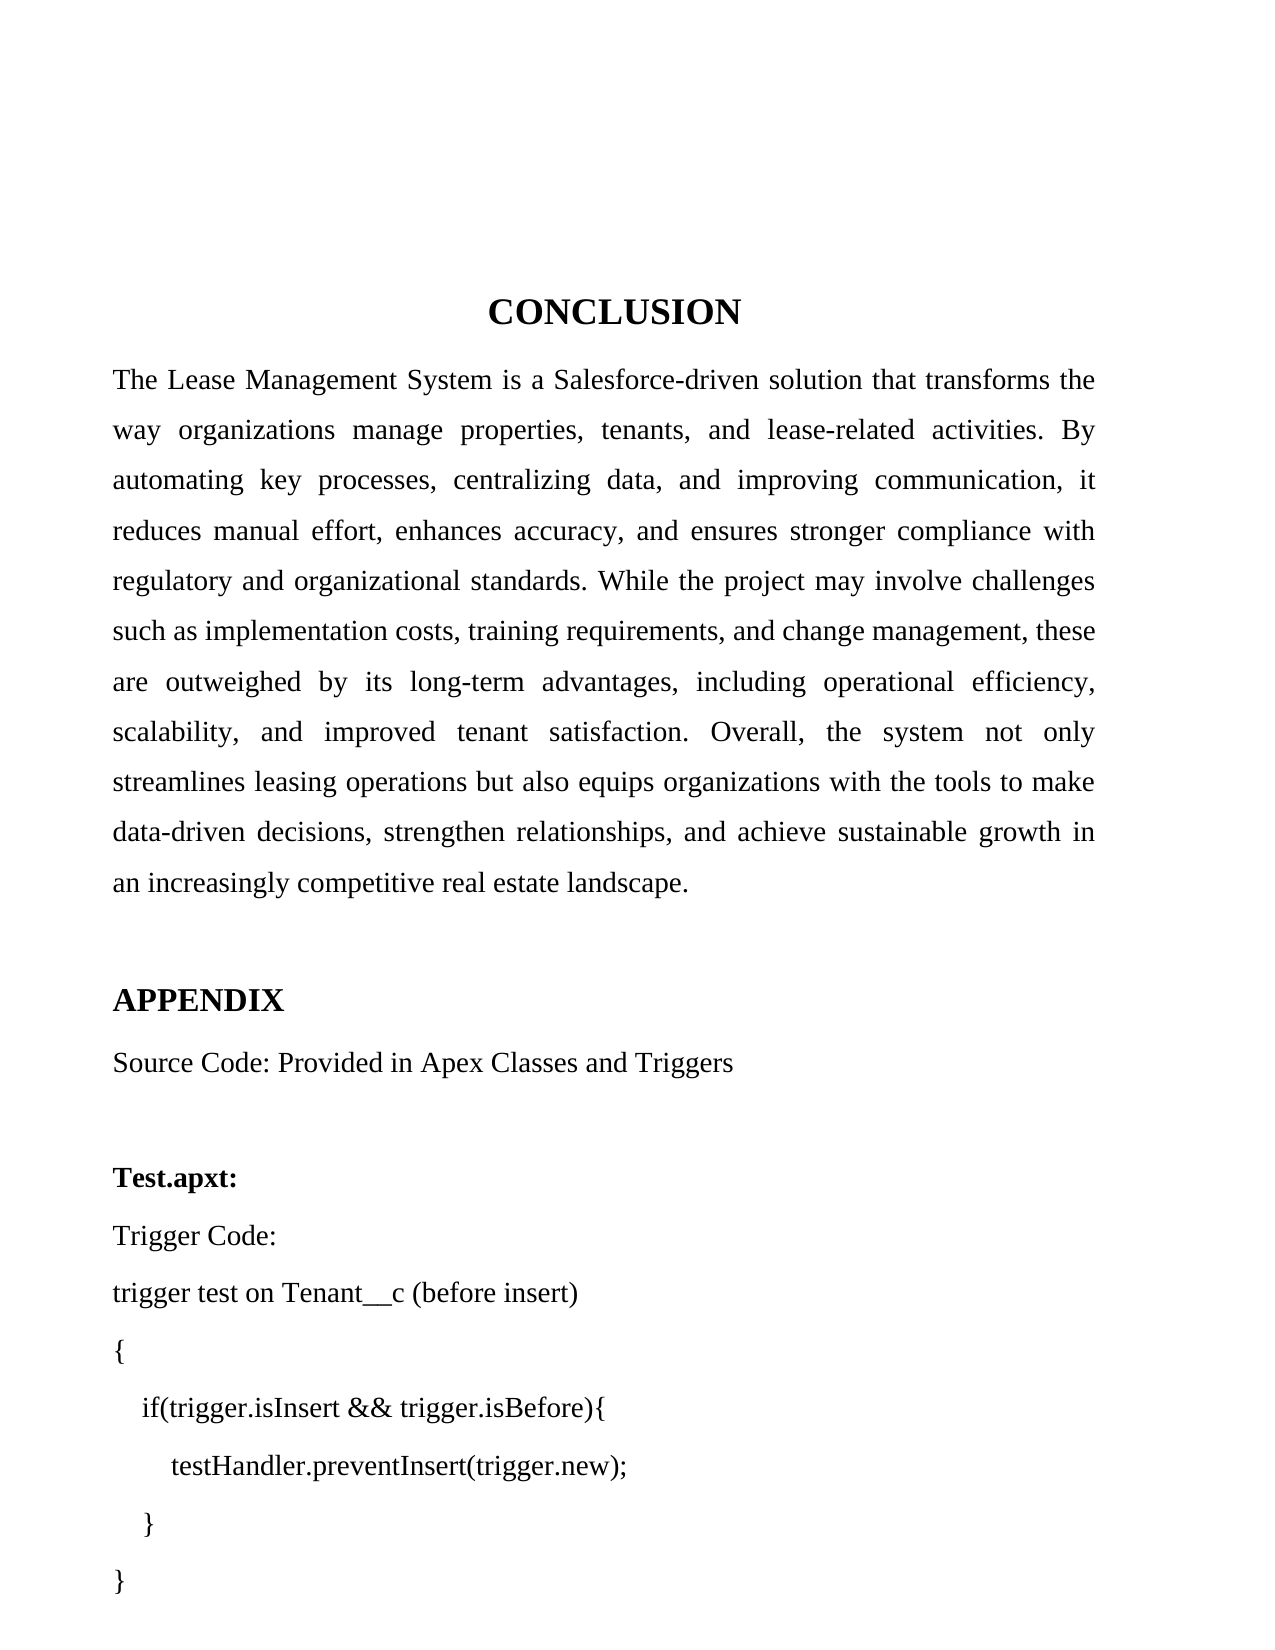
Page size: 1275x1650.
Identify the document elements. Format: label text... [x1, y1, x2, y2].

text Trigger Code: [112, 1218, 1096, 1251]
text { [112, 1333, 1096, 1366]
text Test.apxt: [112, 1160, 1096, 1194]
text APPENDIX [112, 980, 1096, 1018]
text } [112, 1506, 1096, 1539]
text trigger test on Tenant__c (before insert) [112, 1275, 1096, 1309]
text if(trigger.isInsert && trigger.isBefore){ [112, 1391, 1096, 1424]
text Source Code: Provided in Apex Classes and Triggers [112, 1045, 1096, 1078]
text testHandler.preventInsert(trigger.new); [112, 1448, 1096, 1482]
text CONCLUSION [412, 290, 1096, 333]
text } [112, 1563, 1096, 1597]
text The Lease Management System is a Salesforce-driven solution that transforms the way organizations manage properties, tenants, and lease-related activities. By automating key processes, centralizing data, and improving communication, it reduces manual effort, enhances accuracy, and ensures stronger compliance with regulatory and organizational standards. While the project may involve challenges such as implementation costs, training requirements, and change management, these are outweighed by its long-term advantages, including operational efficiency, scalability, and improved tenant satisfaction. Overall, the system not only streamlines leasing operations but also equips organizations with the tools to make data-driven decisions, strengthen relationships, and achieve sustainable growth in an increasingly competitive real estate landscape. [112, 362, 1096, 898]
